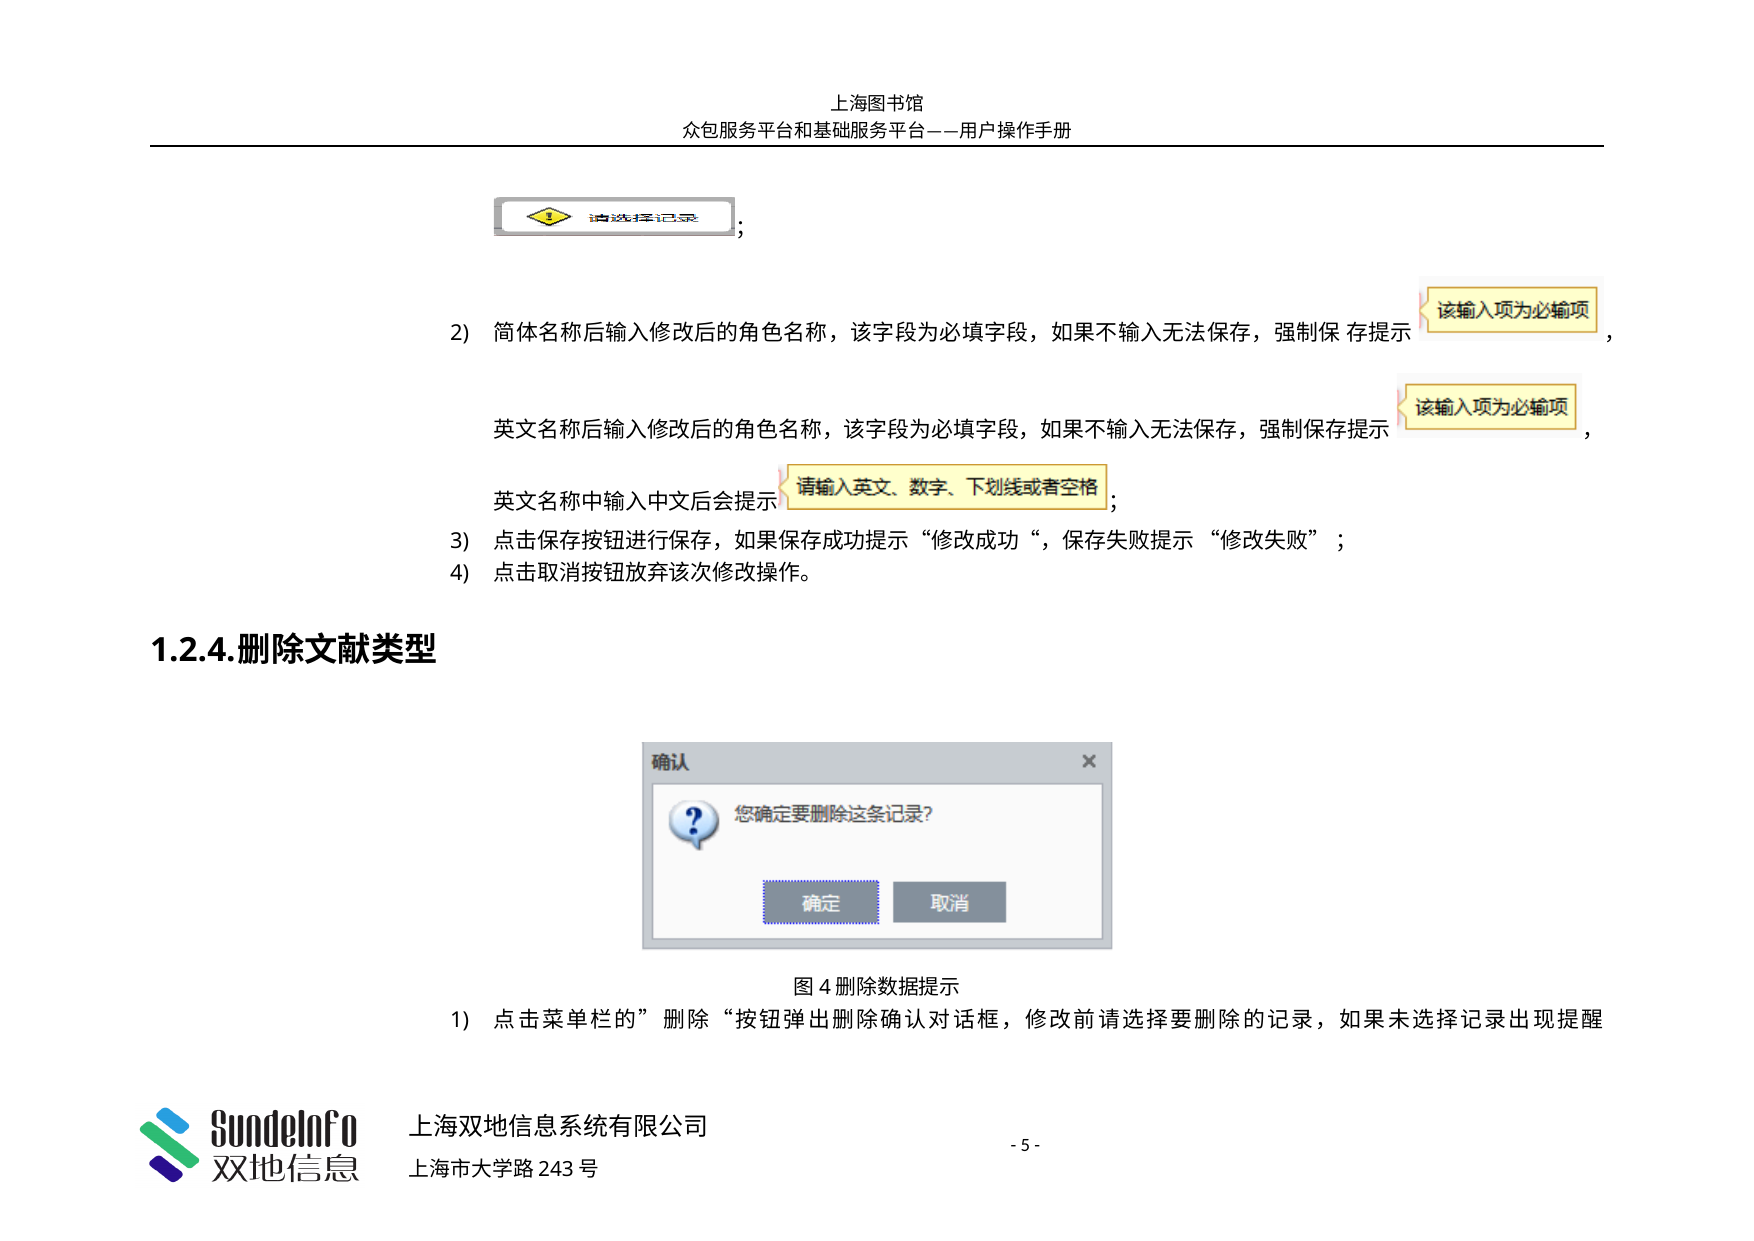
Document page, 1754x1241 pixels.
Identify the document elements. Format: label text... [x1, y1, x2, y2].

subtitle 删除文献类型 [150, 615, 1604, 680]
picture [1418, 276, 1604, 341]
list 简体名称后输入修改后的角色名称，该字段为必填字段，如果不输入无法保存，强制保 存提示 ，英文名称后输入修改后的角色名称，该字段为必填字段，如果不输入无法保存，强制保存提示 ，英文名称中输入中文后会提示； [450, 263, 1604, 523]
list 点击保存按钮进行保存，如果保存成功提示“修改成功“，保存失败提示 “修改失败” ； [450, 523, 1604, 555]
picture [778, 464, 1109, 510]
list 点击菜单栏的”修改“按钮弹出修改对话框，修改前请选择要修改的记录，如果未选择记录出现提醒 ； [450, 198, 1604, 263]
picture [134, 1101, 366, 1188]
picture [641, 742, 1113, 951]
list 点击菜单栏的”删除“按钮弹出删除确认对话框，修改前请选择要删除的记录，如果未选择记录出现提醒 ； [450, 1002, 1604, 1034]
picture [493, 197, 735, 236]
list 点击取消按钮放弃该次修改操作。 [450, 555, 1604, 588]
picture [1396, 373, 1583, 438]
